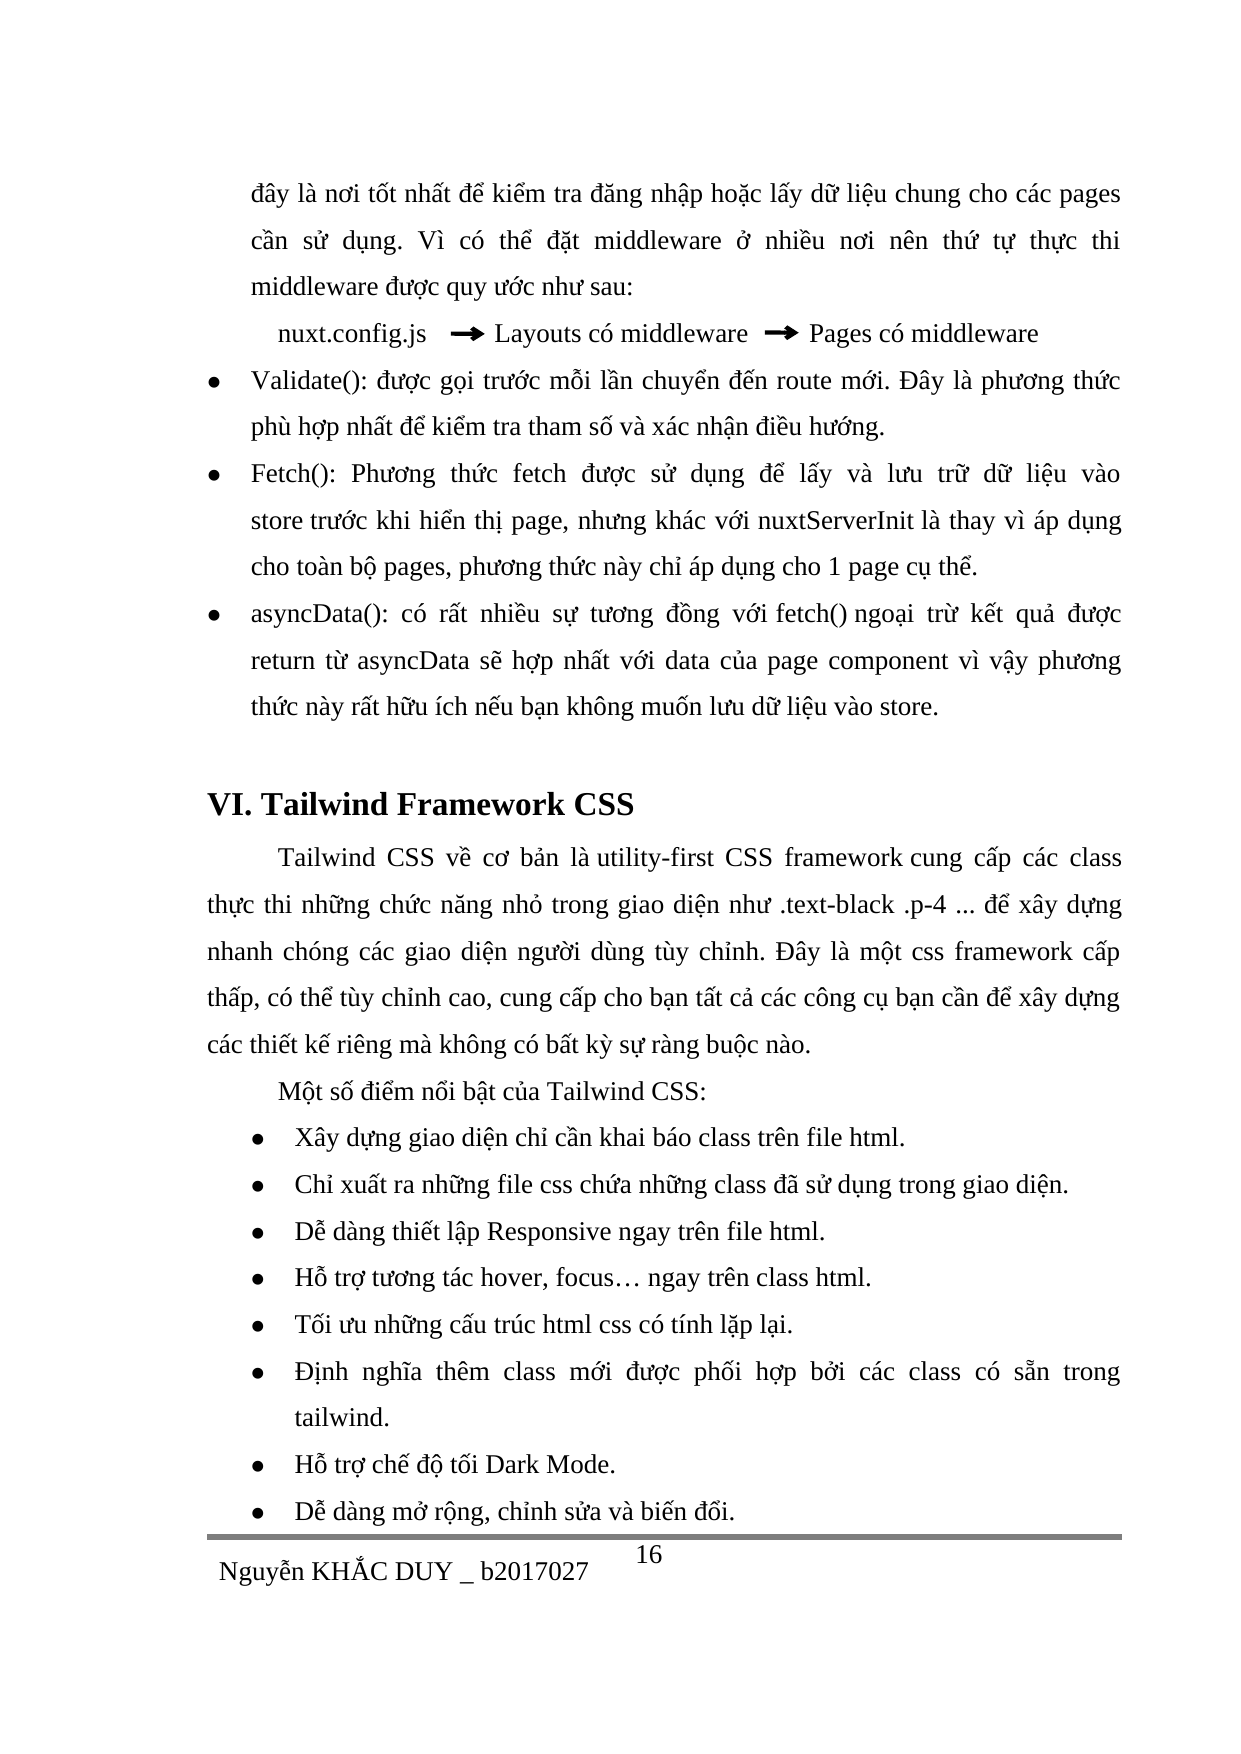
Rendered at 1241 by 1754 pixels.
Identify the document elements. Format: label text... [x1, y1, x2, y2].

list Tối ưu những cấu trúc html css có tính lặp lại. [251, 1308, 1122, 1339]
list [207, 177, 1122, 302]
list nuxt.config.js Layouts có middleware Pages có middleware [207, 317, 1122, 348]
list Dễ dàng thiết lập Responsive ngay trên file html. [251, 1215, 1122, 1246]
text Tailwind CSS về cơ bản là utility-first CSS framework cung cấp các class thực thi những chức năng nhỏ trong giao diện như .text-black .p-4 ... để xây dựng nhanh chóng các giao diện người dùng tùy chỉnh. Đây là một css framework cấp thấp, có thể tùy chỉnh cao, cung cấp cho bạn tất cả các công cụ bạn cần để xây dựng các thiết kế riêng mà không có bất kỳ sự ràng buộc nào. [207, 841, 1122, 1059]
list Định nghĩa thêm class mới được phối hợp bởi các class có sẵn trong tailwind. [251, 1355, 1122, 1432]
list Xây dựng giao diện chỉ cần khai báo class trên file html. [251, 1121, 1122, 1152]
subtitle Tailwind Framework CSS [207, 784, 1122, 822]
list Fetch(): Phương thức fetch được sử dụng để lấy và lưu trữ dữ liệu vào store trước khi hiển thị page, nhưng khác với nuxtServerInit là thay vì áp dụng cho toàn bộ pages, phương thức này chỉ áp dụng cho 1 page cụ thể. [207, 457, 1122, 582]
list Chỉ xuất ra những file css chứa những class đã sử dụng trong giao diện. [251, 1168, 1122, 1199]
list Hỗ trợ tương tác hover, focus… ngay trên class html. [251, 1261, 1122, 1292]
list Dễ dàng mở rộng, chỉnh sửa và biến đổi. [251, 1495, 1122, 1526]
list asyncData(): có rất nhiều sự tương đồng với fetch() ngoại trừ kết quả được return từ asyncData sẽ hợp nhất với data của page component vì vậy phương thức này rất hữu ích nếu bạn không muốn lưu dữ liệu vào store. [207, 597, 1122, 722]
list Hỗ trợ chế độ tối Dark Mode. [251, 1448, 1122, 1479]
list Validate(): được gọi trước mỗi lần chuyển đến route mới. Đây là phương thức phù hợp nhất để kiểm tra tham số và xác nhận điều hướng. [207, 364, 1122, 442]
text Một số điểm nổi bật của Tailwind CSS: [207, 1075, 1122, 1106]
